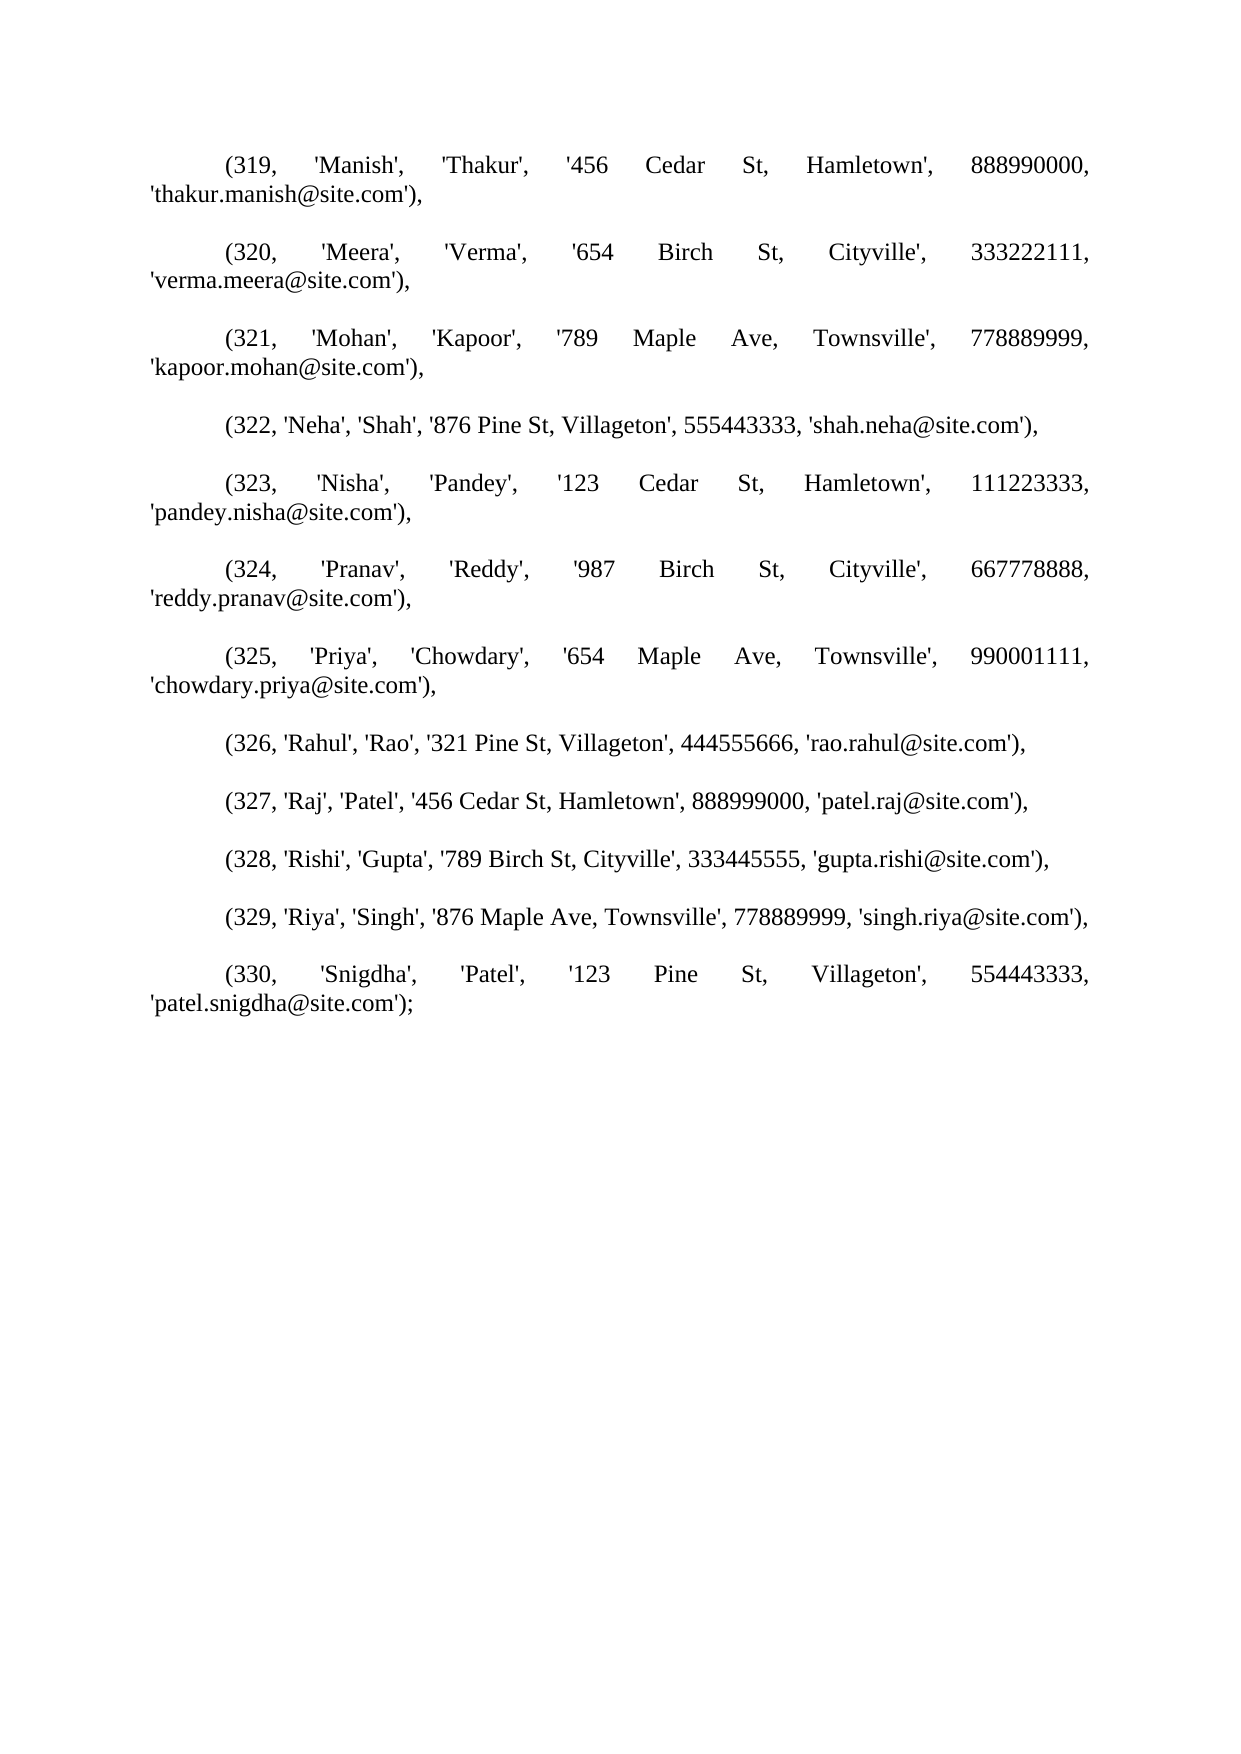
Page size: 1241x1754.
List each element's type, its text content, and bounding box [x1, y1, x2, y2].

text (327, 'Raj', 'Patel', '456 Cedar St, Hamletown', 888999000, 'patel.raj@site.com'), [150, 786, 1090, 814]
text (330, 'Snigdha', 'Patel', '123 Pine St, Villageton', 554443333, 'patel.snigdha@site.com'); [150, 959, 1090, 1017]
text (320, 'Meera', 'Verma', '654 Birch St, Cityville', 333222111, 'verma.meera@site.com'), [150, 237, 1090, 294]
text (324, 'Pranav', 'Reddy', '987 Birch St, Cityville', 667778888, 'reddy.pranav@site.com'), [150, 554, 1090, 612]
text (323, 'Nisha', 'Pandey', '123 Cedar St, Hamletown', 111223333, 'pandey.nisha@site.com'), [150, 468, 1090, 525]
text (321, 'Mohan', 'Kapoor', '789 Maple Ave, Townsville', 778889999, 'kapoor.mohan@site.com'), [150, 323, 1090, 381]
text (326, 'Rahul', 'Rao', '321 Pine St, Villageton', 444555666, 'rao.rahul@site.com'), [150, 728, 1090, 757]
text (328, 'Rishi', 'Gupta', '789 Birch St, Cityville', 333445555, 'gupta.rishi@site.com'), [150, 844, 1090, 872]
text (322, 'Neha', 'Shah', '876 Pine St, Villageton', 555443333, 'shah.neha@site.com'), [150, 410, 1090, 439]
text (325, 'Priya', 'Chowdary', '654 Maple Ave, Townsville', 990001111, 'chowdary.priya@site.com'), [150, 641, 1090, 699]
text (329, 'Riya', 'Singh', '876 Maple Ave, Townsville', 778889999, 'singh.riya@site.com'), [150, 902, 1090, 930]
text (319, 'Manish', 'Thakur', '456 Cedar St, Hamletown', 888990000, 'thakur.manish@site.com'), [150, 150, 1090, 207]
